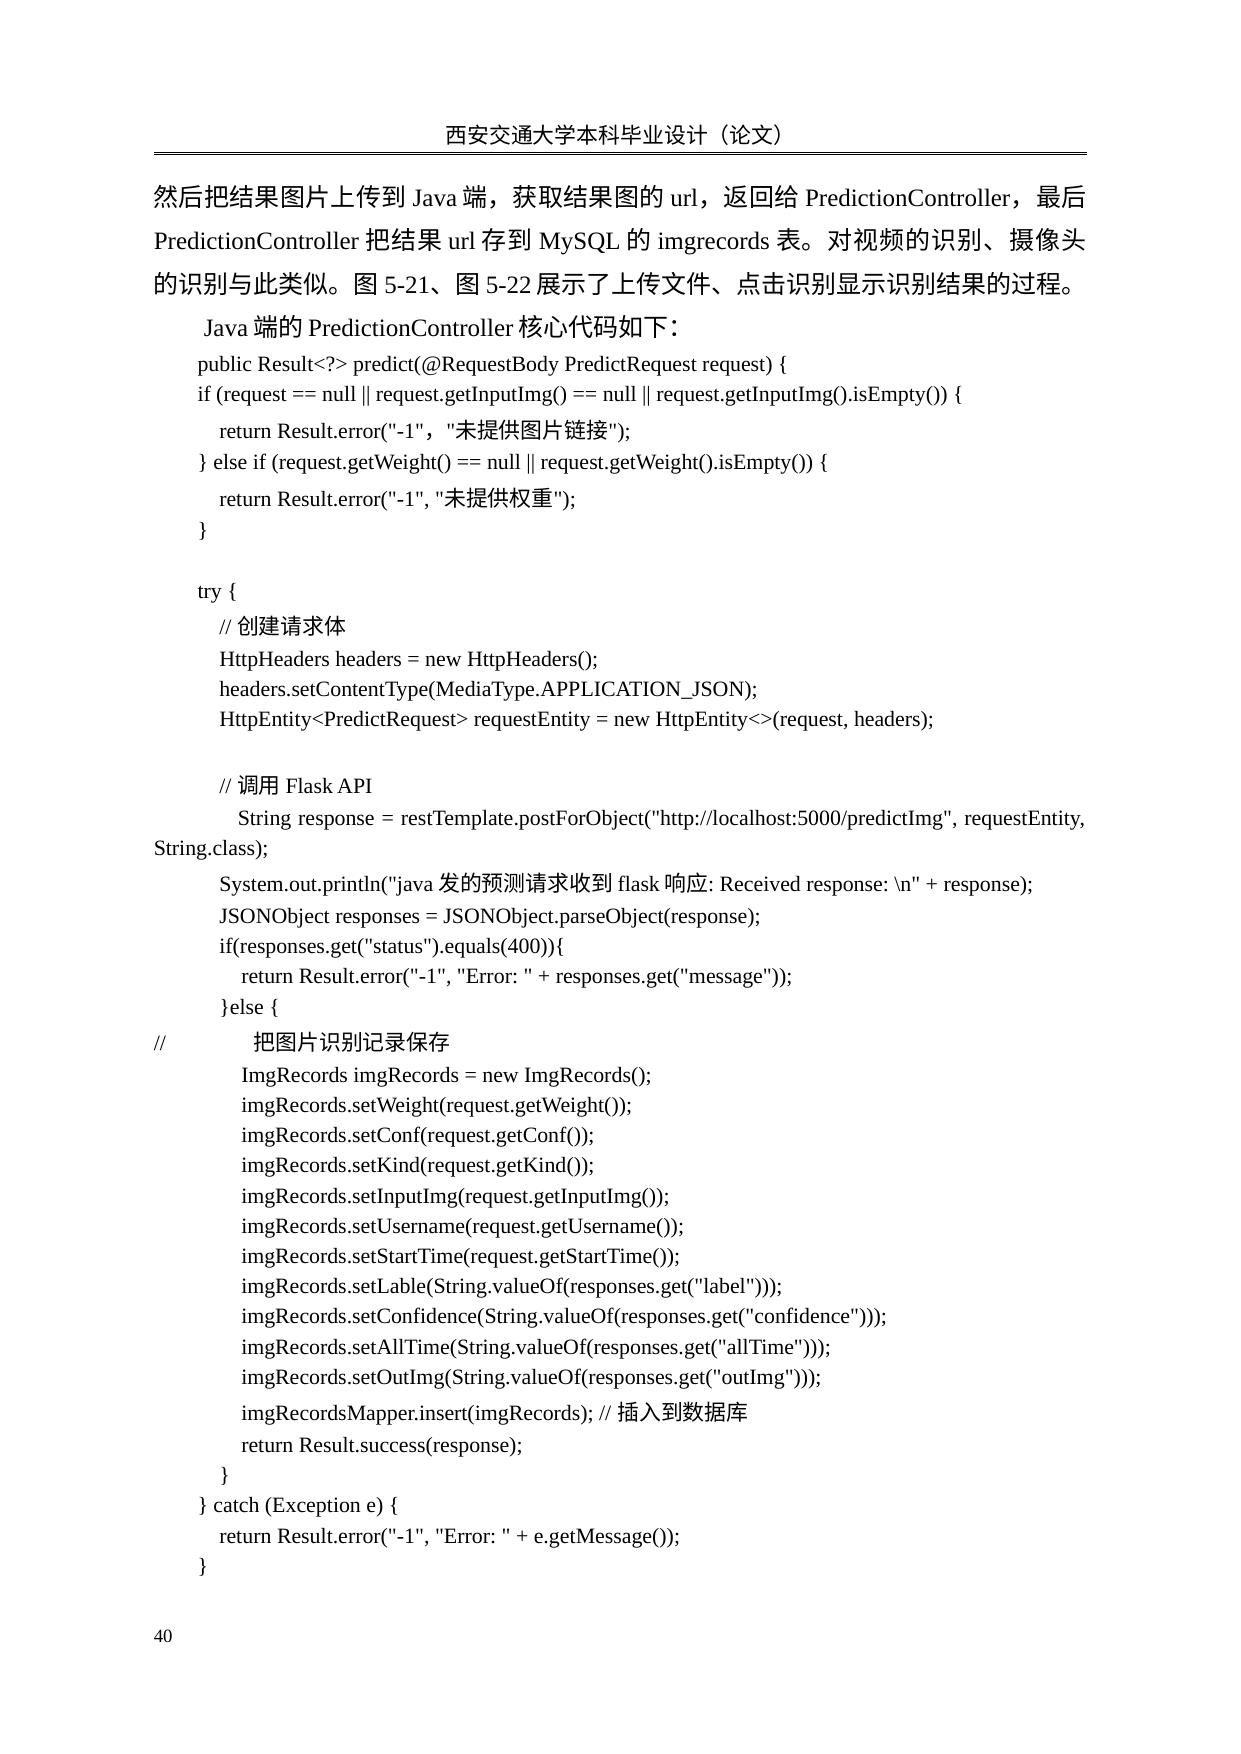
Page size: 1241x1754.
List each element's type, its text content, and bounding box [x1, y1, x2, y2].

text Java端的PredictionController核心代码如下： [153, 307, 1087, 344]
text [153, 177, 1087, 300]
